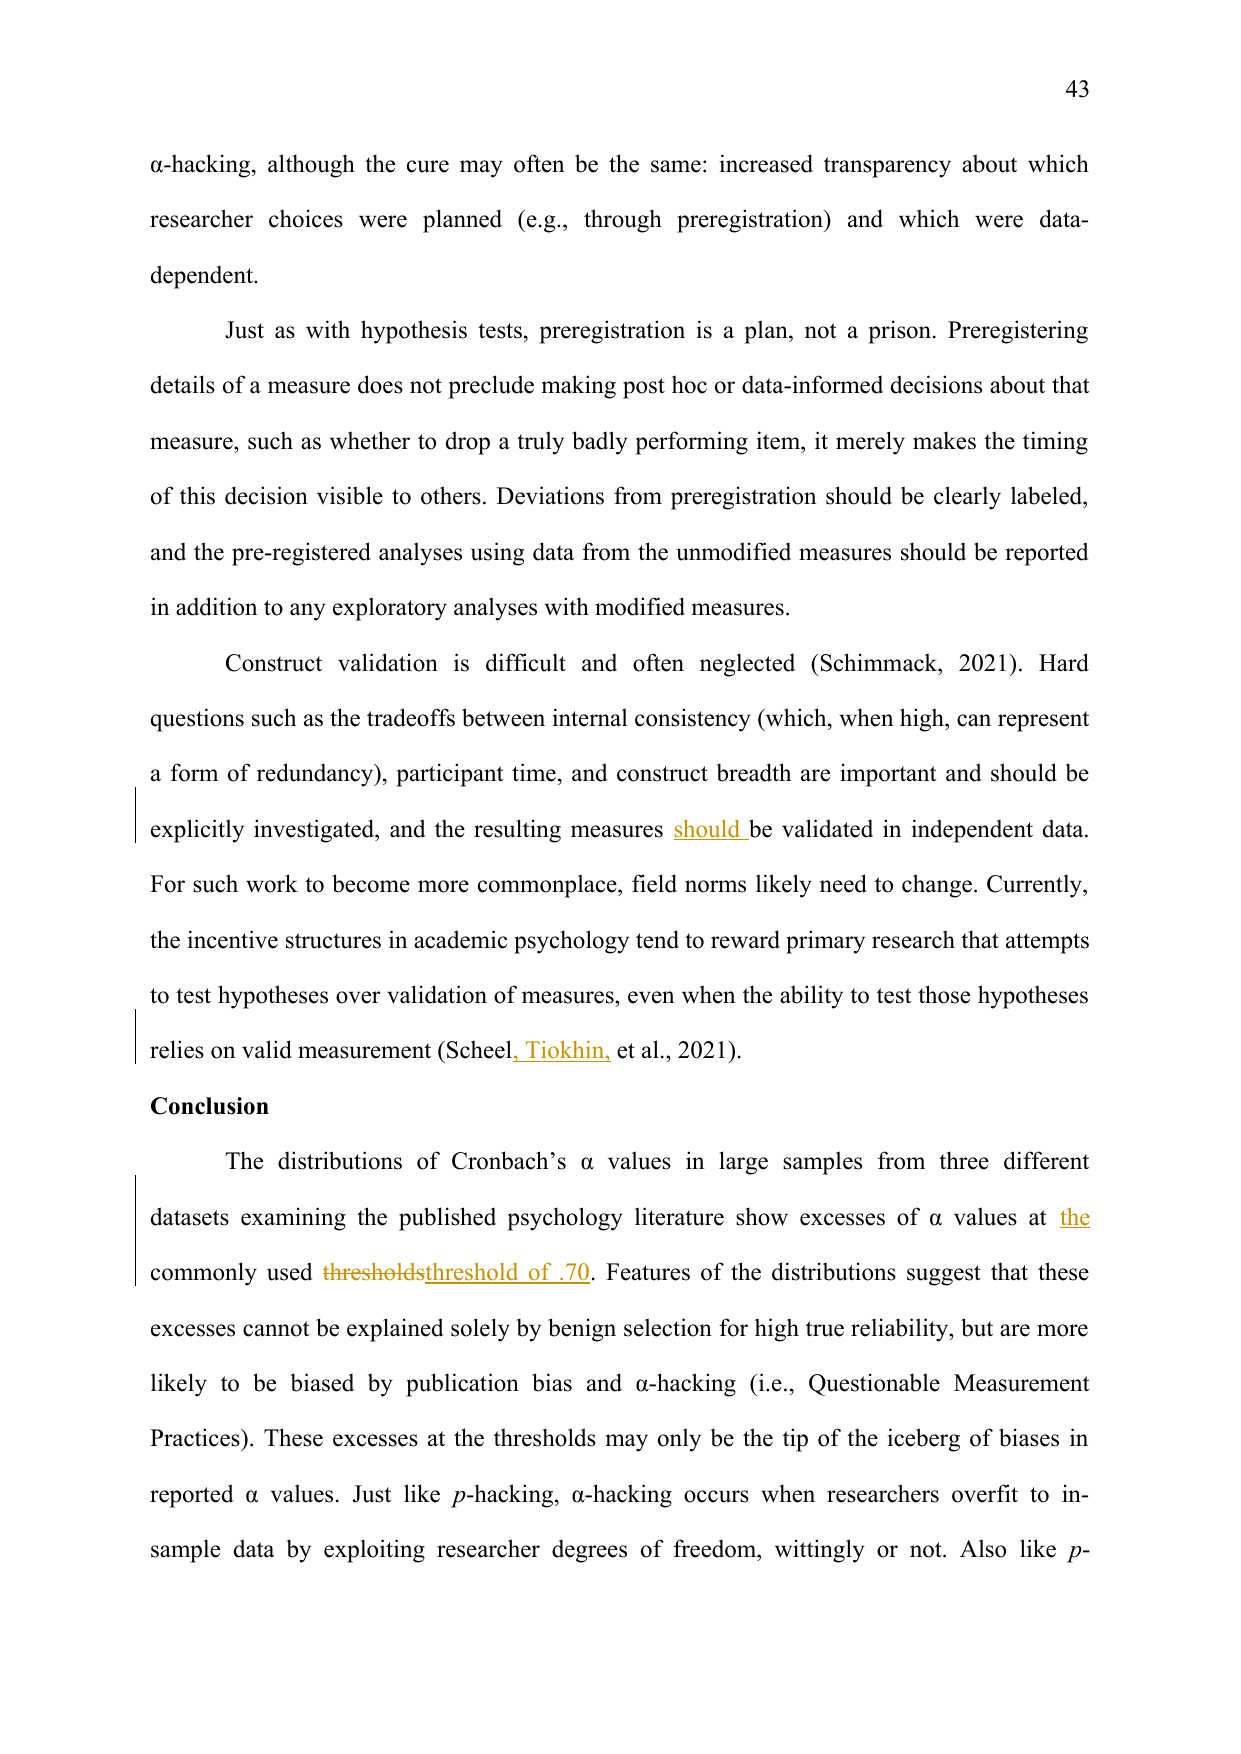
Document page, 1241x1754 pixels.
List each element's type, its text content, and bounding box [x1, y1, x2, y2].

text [150, 1147, 1090, 1563]
text Construct validation is difficult and often neglected (Schimmack, 2021). Hard questions such as the tradeoffs between internal consistency (which, when high, can represent a form of redundancy), participant time, and construct breadth are important and should be explicitly investigated, and the resulting measures be validated in independent data. For such work to become more commonplace, field norms likely need to change. Currently, the incentive structures in academic psychology tend to reward primary research that attempts to test hypotheses over validation of measures, even when the ability to test those hypotheses relies on valid measurement (Scheel et al., 2021). [150, 649, 1090, 1064]
subtitle Conclusion [150, 1092, 1090, 1120]
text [150, 150, 1090, 288]
text Just as with hypothesis tests, preregistration is a plan, not a prison. Preregistering details of a measure does not preclude making post hoc or data-informed decisions about that measure, such as whether to drop a truly badly performing item, it merely makes the timing of this decision visible to others. Deviations from preregistration should be clearly labeled, and the pre-registered analyses using data from the unmodified measures should be reported in addition to any exploratory analyses with modified measures. [150, 316, 1090, 621]
